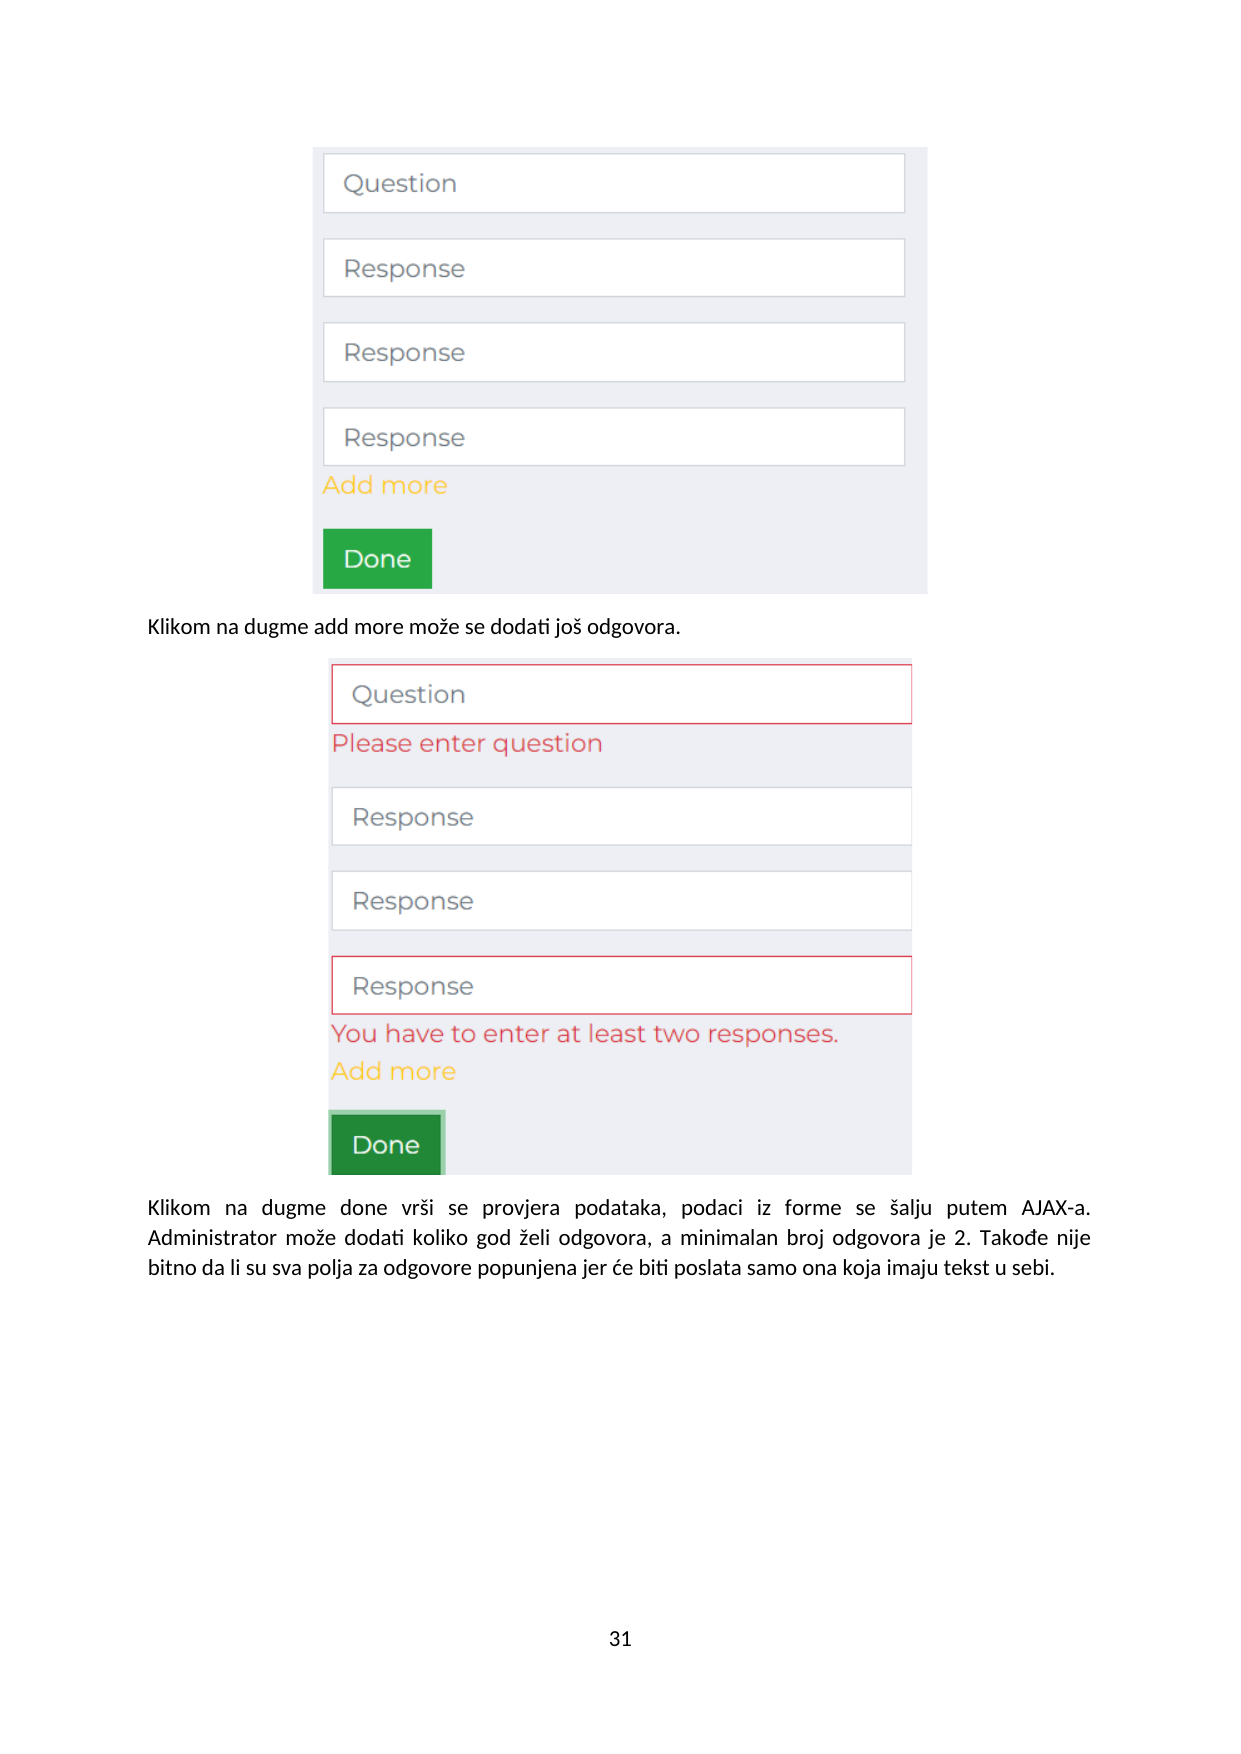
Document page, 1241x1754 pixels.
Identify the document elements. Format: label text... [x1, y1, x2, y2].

text Klikom na dugme done vrši se provjera podataka, podaci iz forme se šalju putem AJAX-a. Administrator može dodati koliko god želi odgovora, a minimalan broj odgovora je 2. Takođe nije bitno da li su sva polja za odgovore popunjena jer će biti poslata samo ona koja imaju tekst u sebi. [148, 1193, 1093, 1281]
text Klikom na dugme add more može se dodati još odgovora. [148, 612, 1093, 640]
picture [312, 147, 928, 594]
picture [328, 658, 913, 1175]
